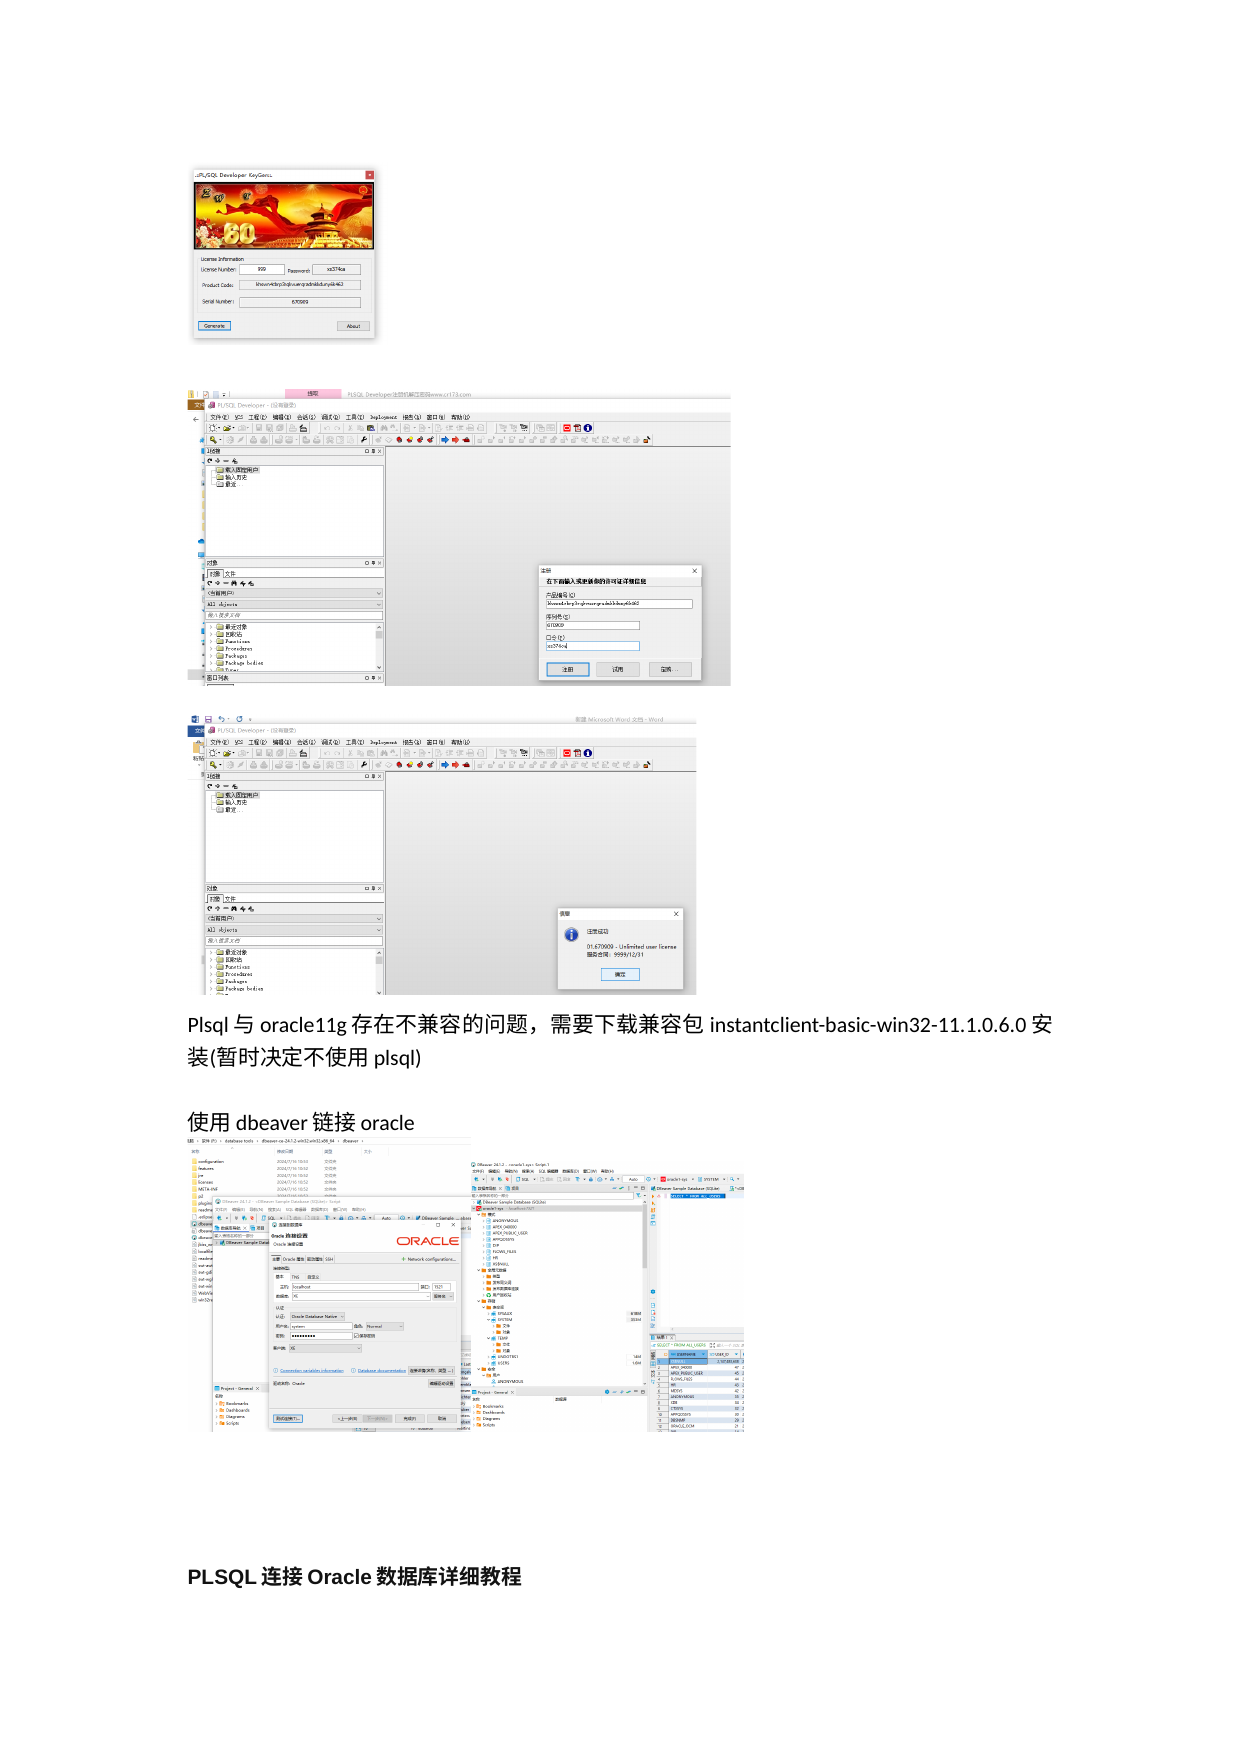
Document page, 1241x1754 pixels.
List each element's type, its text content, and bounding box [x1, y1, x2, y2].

text Plsql与oracle11g存在不兼容的问题，需要下载兼容包instantclient-basic-win32-11.1.0.6.0安装(暂时决定不使用plsql) [187, 1007, 1053, 1072]
picture [187, 1137, 744, 1432]
picture [187, 714, 697, 995]
text PLSQL连接Oracle数据库详细教程 [187, 1559, 1053, 1592]
picture [187, 389, 731, 686]
text 使用dbeaver链接oracle [187, 1104, 1053, 1137]
picture [187, 162, 389, 345]
